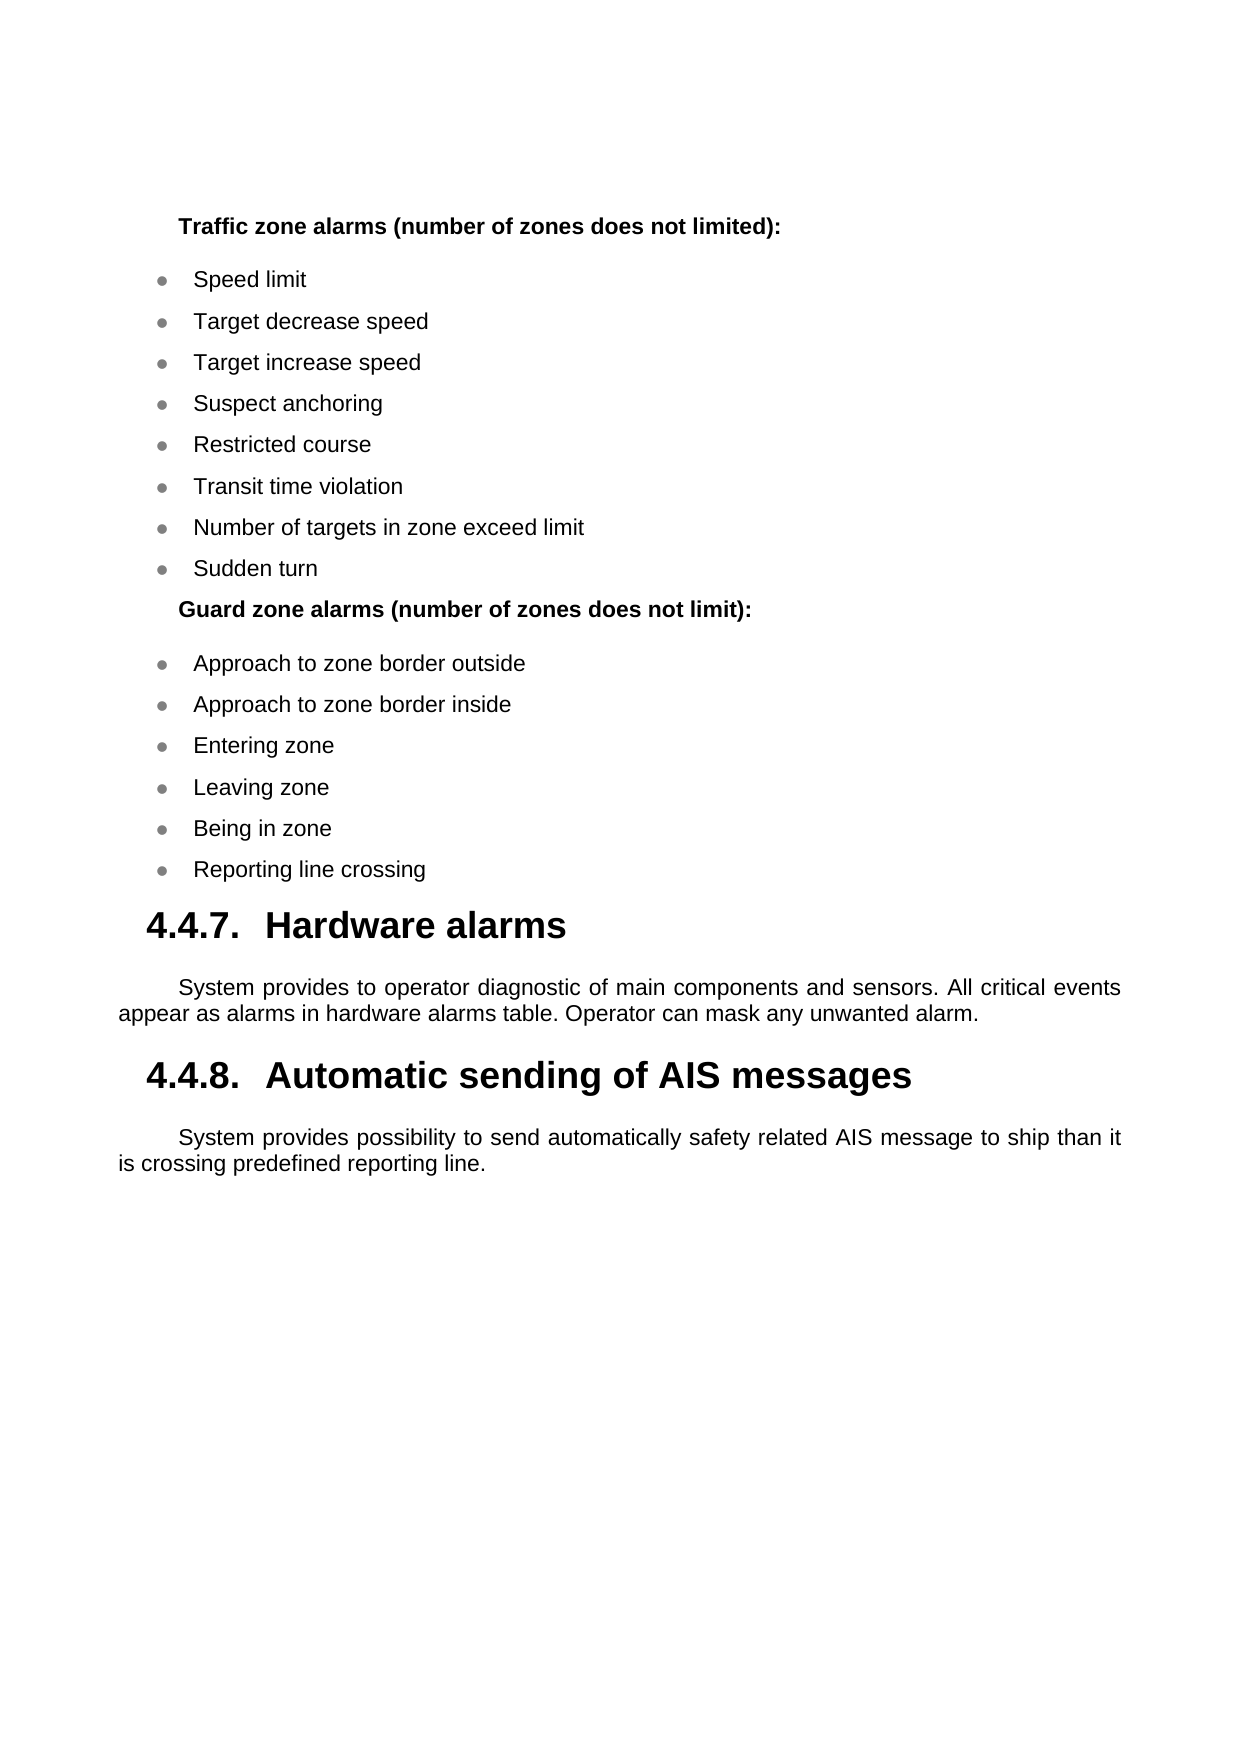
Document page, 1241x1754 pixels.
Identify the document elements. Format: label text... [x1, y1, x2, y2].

list Speed limit [156, 266, 1122, 293]
list Entering zone [156, 732, 1122, 759]
list Restricted course [156, 431, 1122, 458]
list Number of targets in zone exceed limit [156, 514, 1122, 541]
list Reporting line crossing [156, 856, 1122, 883]
subtitle Automatic sending of AIS messages [146, 1053, 1122, 1097]
text System provides to operator diagnostic of main components and sensors. All critical events appear as alarms in hardware alarms table. Operator can mask any unwanted alarm. [118, 974, 1122, 1026]
subtitle Hardware alarms [146, 903, 1122, 947]
list Being in zone [156, 815, 1122, 841]
text Guard zone alarms (number of zones does not limit): [118, 596, 1122, 623]
text System provides possibility to send automatically safety related AIS message to ship than it is crossing predefined reporting line. [118, 1124, 1122, 1176]
list Target increase speed [156, 349, 1122, 376]
list Transit time violation [156, 473, 1122, 499]
list Approach to zone border inside [156, 691, 1122, 718]
list Leaving zone [156, 773, 1122, 800]
list Approach to zone border outside [156, 650, 1122, 676]
list Target decrease speed [156, 308, 1122, 334]
list Suspect anchoring [156, 390, 1122, 417]
text Traffic zone alarms (number of zones does not limited): [118, 213, 1122, 239]
list Sudden turn [156, 555, 1122, 582]
